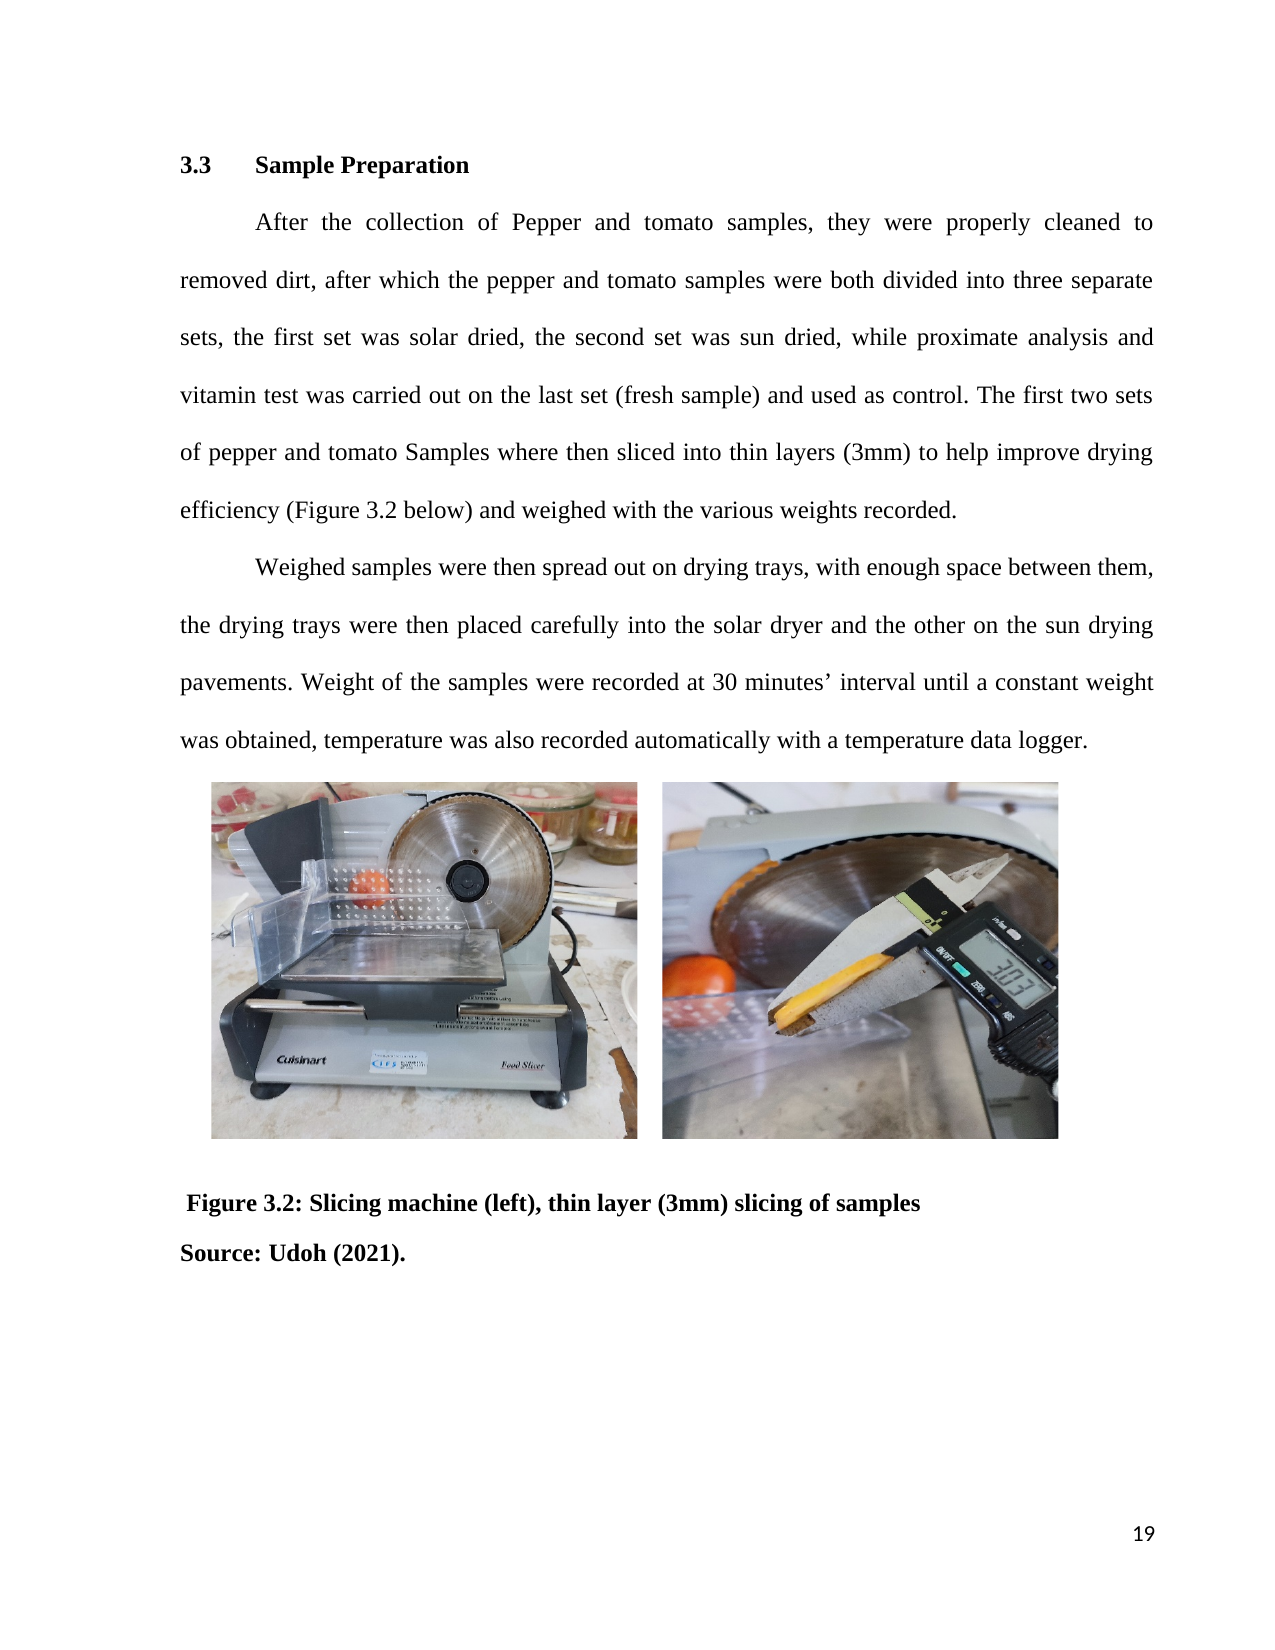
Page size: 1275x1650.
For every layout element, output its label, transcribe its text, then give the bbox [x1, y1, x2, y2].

picture [211, 782, 638, 1139]
text After the collection of Pepper and tomato samples, they were properly cleaned to removed dirt, after which the pepper and tomato samples were both divided into three separate sets, the first set was solar dried, the second set was sun dried, while proximate analysis and vitamin test was carried out on the last set (fresh sample) and used as control. The first two sets of pepper and tomato Samples where then sliced into thin layers (3mm) to help improve drying efficiency (Figure 3.2 below) and weighed with the various weights recorded. [180, 207, 1155, 524]
picture [662, 782, 1059, 1139]
text Source: Udoh (2021). [180, 1238, 1155, 1266]
text Weighed samples were then spread out on drying trays, with enough space between them, the drying trays were then placed carefully into the solar dryer and the other on the sun drying pavements. Weight of the samples were recorded at 30 minutes’ interval until a constant weight was obtained, temperature was also recorded automatically with a temperature data logger. [180, 552, 1155, 754]
text Figure 3.2: Slicing machine (left), thin layer (3mm) slicing of samples [180, 1188, 1155, 1217]
text 3.3 Sample Preparation [180, 150, 1155, 179]
